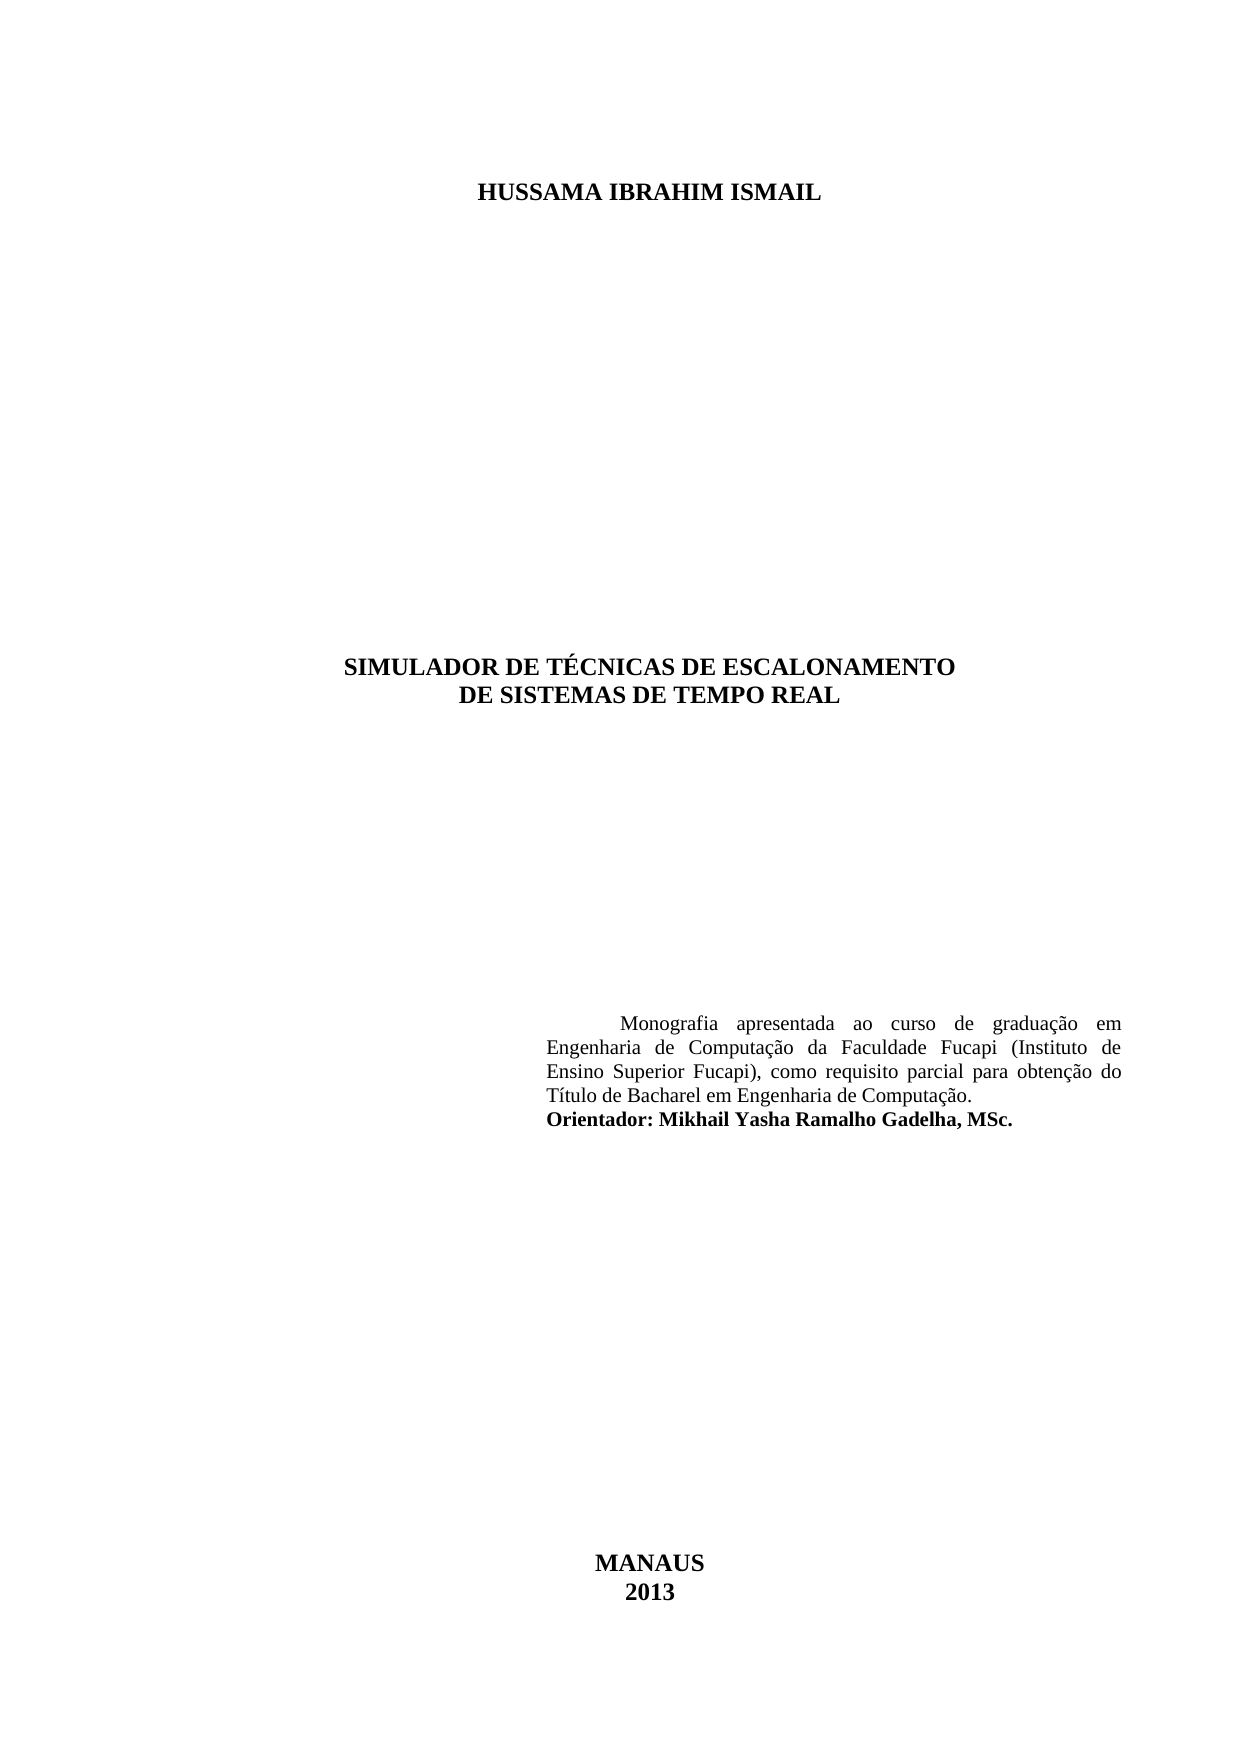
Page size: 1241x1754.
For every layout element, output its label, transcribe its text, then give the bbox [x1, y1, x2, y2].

text HUSSAMA IBRAHIM ISMAIL [177, 177, 1122, 206]
text 2013 [177, 1577, 1122, 1606]
text Orientador: Mikhail Yasha Ramalho Gadelha, MSc. [546, 1107, 1122, 1131]
text DE SISTEMAS DE TEMPO REAL [177, 680, 1122, 709]
text MANAUS [177, 1548, 1122, 1577]
text Monografia apresentada ao curso de graduação em Engenharia de Computação da Faculdade Fucapi (Instituto de Ensino Superior Fucapi), como requisito parcial para obtenção do Título de Bacharel em Engenharia de Computação. [546, 1011, 1122, 1107]
text SIMULADOR DE TÉCNICAS DE ESCALONAMENTO [177, 652, 1122, 680]
